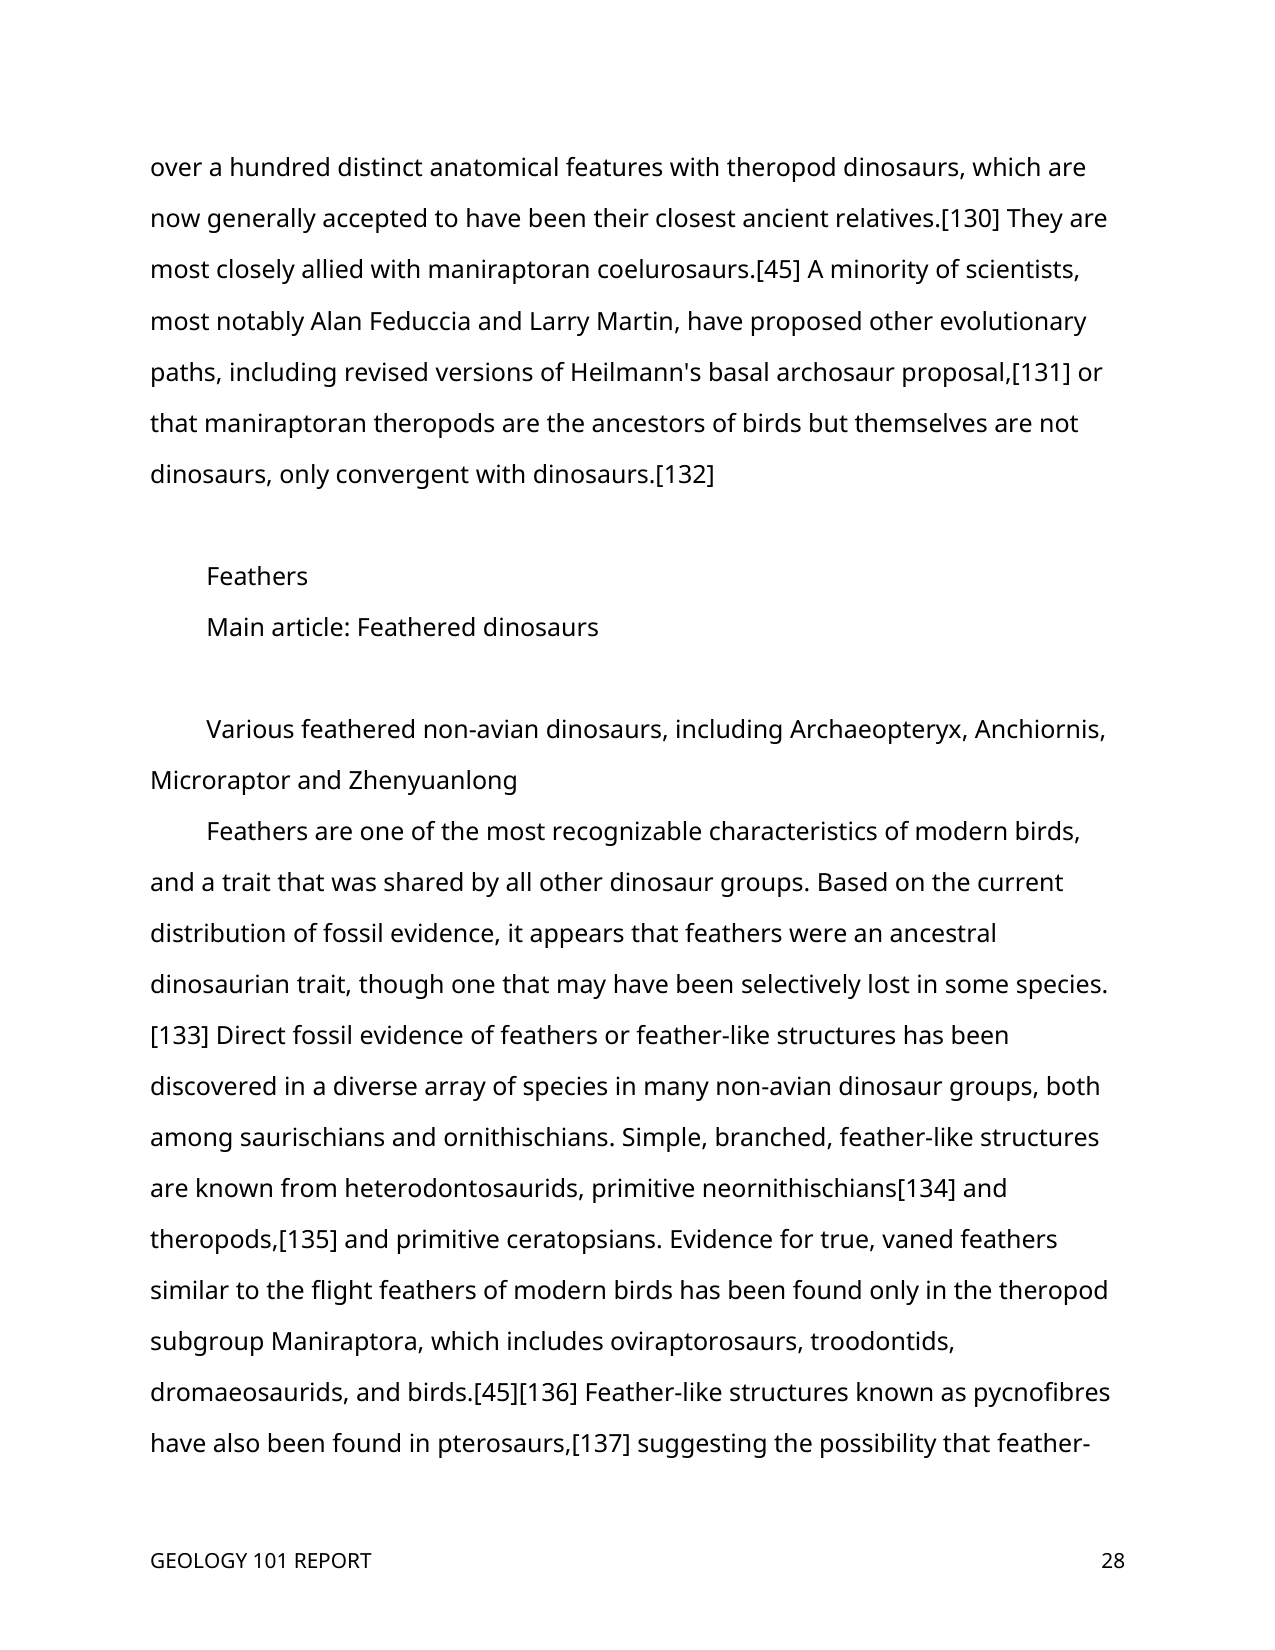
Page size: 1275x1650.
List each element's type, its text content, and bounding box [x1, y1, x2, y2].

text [150, 150, 1125, 490]
text Main article: Feathered dinosaurs [150, 609, 1125, 643]
text Various feathered non-avian dinosaurs, including Archaeopteryx, Anchiornis, Microraptor and Zhenyuanlong [150, 711, 1125, 797]
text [150, 813, 1125, 1460]
text Feathers [150, 558, 1125, 592]
